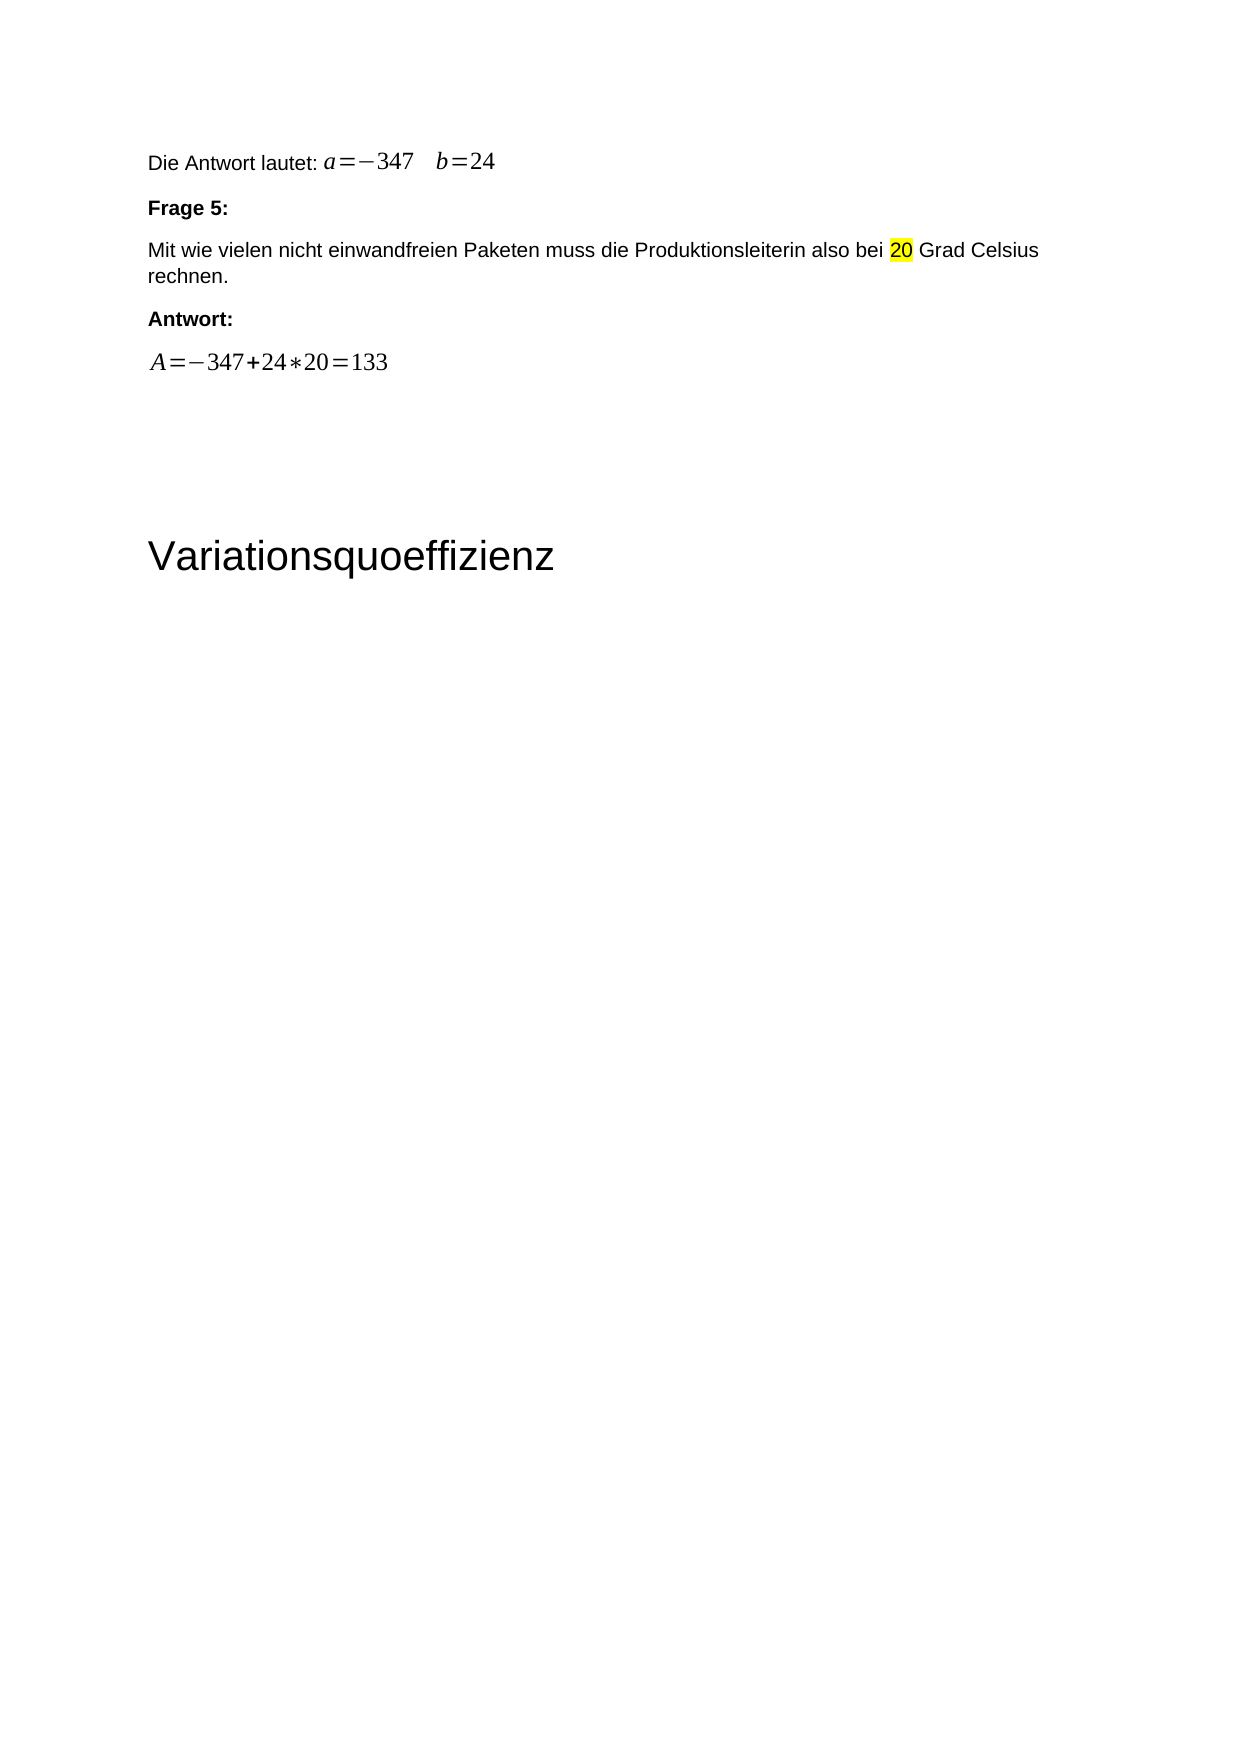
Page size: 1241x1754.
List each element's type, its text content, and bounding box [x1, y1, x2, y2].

text Frage 5: [148, 196, 1093, 219]
text Mit wie vielen nicht einwandfreien Paketen muss die Produktionsleiterin also bei 20 Grad Celsius rechnen. [148, 238, 1093, 288]
text Antwort: [148, 306, 1093, 330]
text Die Antwort lautet: [148, 148, 1093, 177]
text Variationsquoeffizienz [148, 532, 1093, 580]
